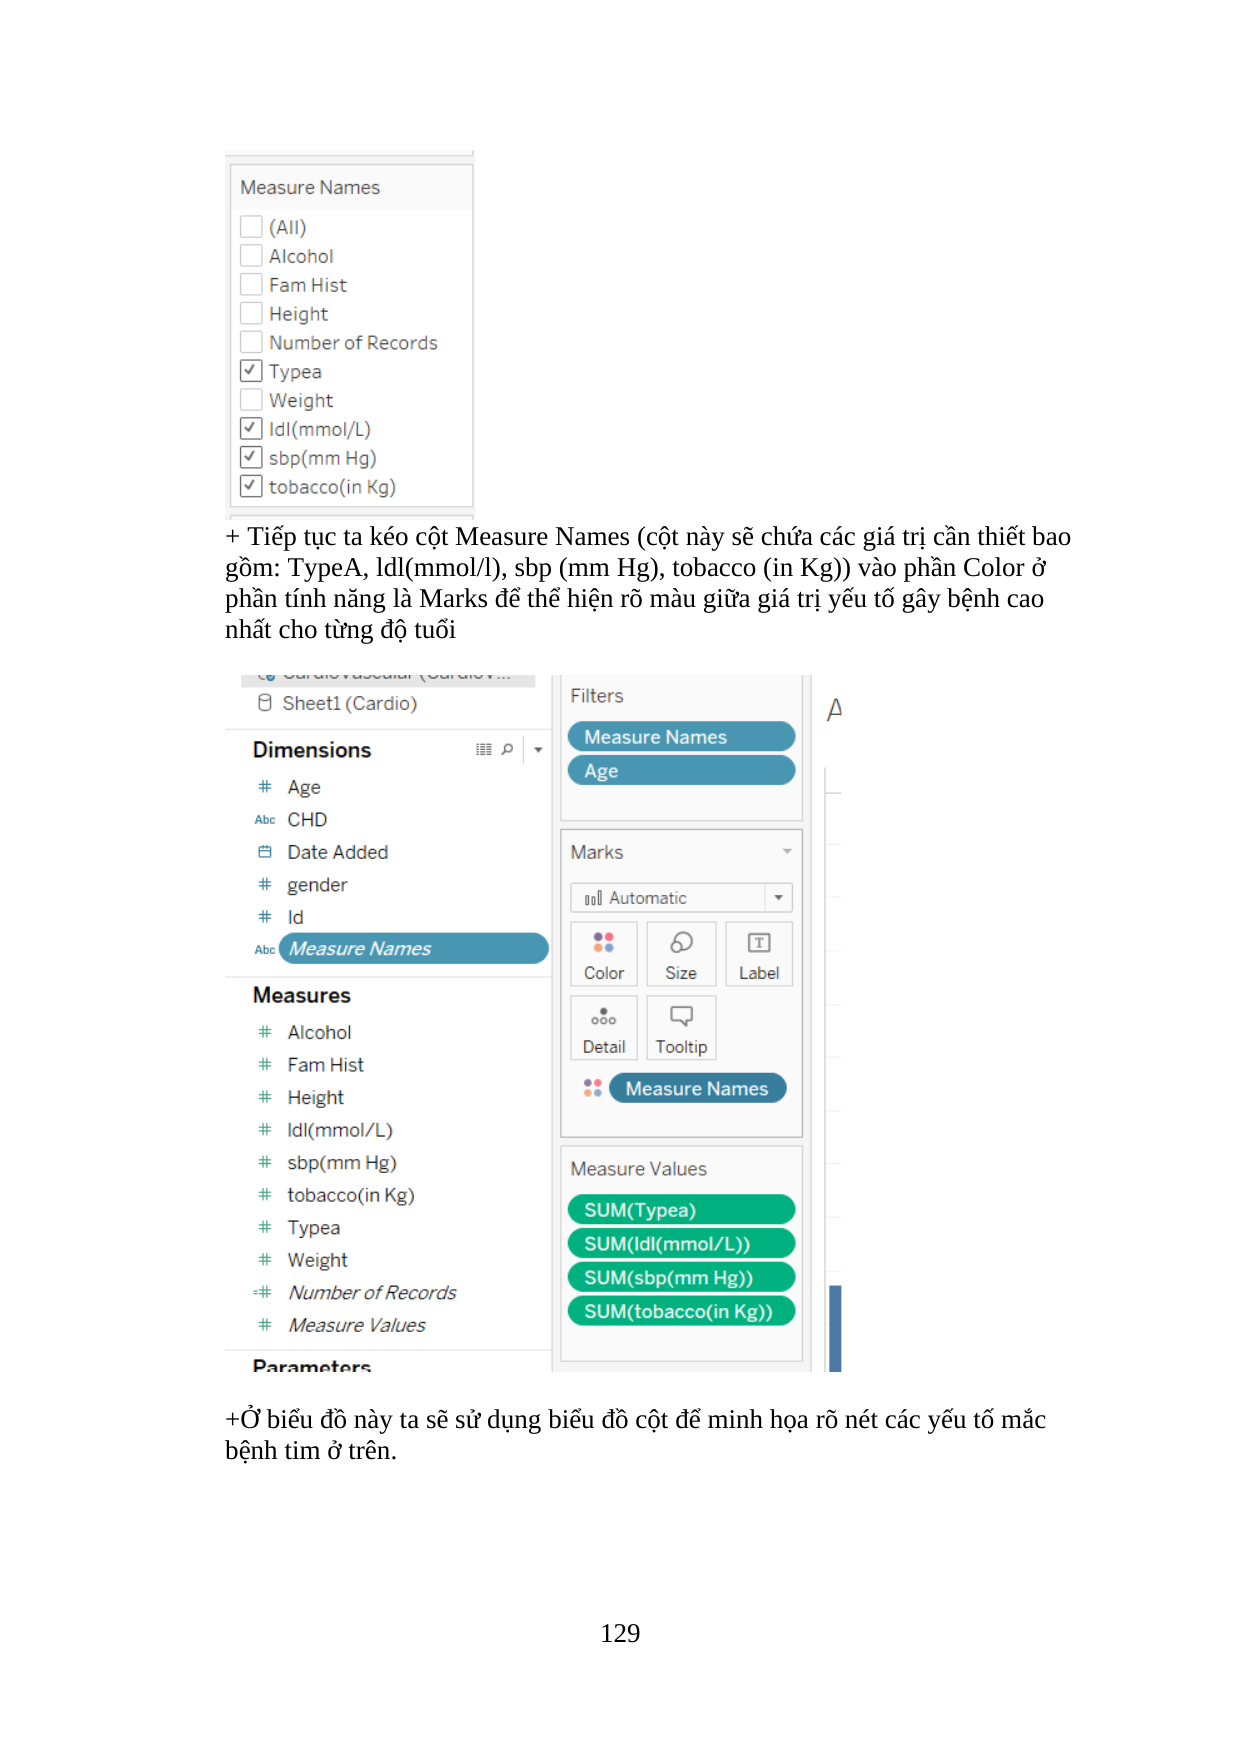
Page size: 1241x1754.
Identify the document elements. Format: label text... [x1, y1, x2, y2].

picture [225, 675, 842, 1372]
text + Tiếp tục ta kéo cột Measure Names (cột này sẽ chứa các giá trị cần thiết bao gồm: TypeA, ldl(mmol/l), sbp (mm Hg), tobacco (in Kg)) vào phần Color ở phần tính năng là Marks để thể hiện rõ màu giữa giá trị yếu tố gây bệnh cao nhất cho từng độ tuổi [225, 520, 1090, 644]
text +Ở biểu đồ này ta sẽ sử dụng biểu đồ cột để minh họa rõ nét các yếu tố mắc bệnh tim ở trên. [225, 1403, 1090, 1466]
picture [225, 150, 476, 520]
